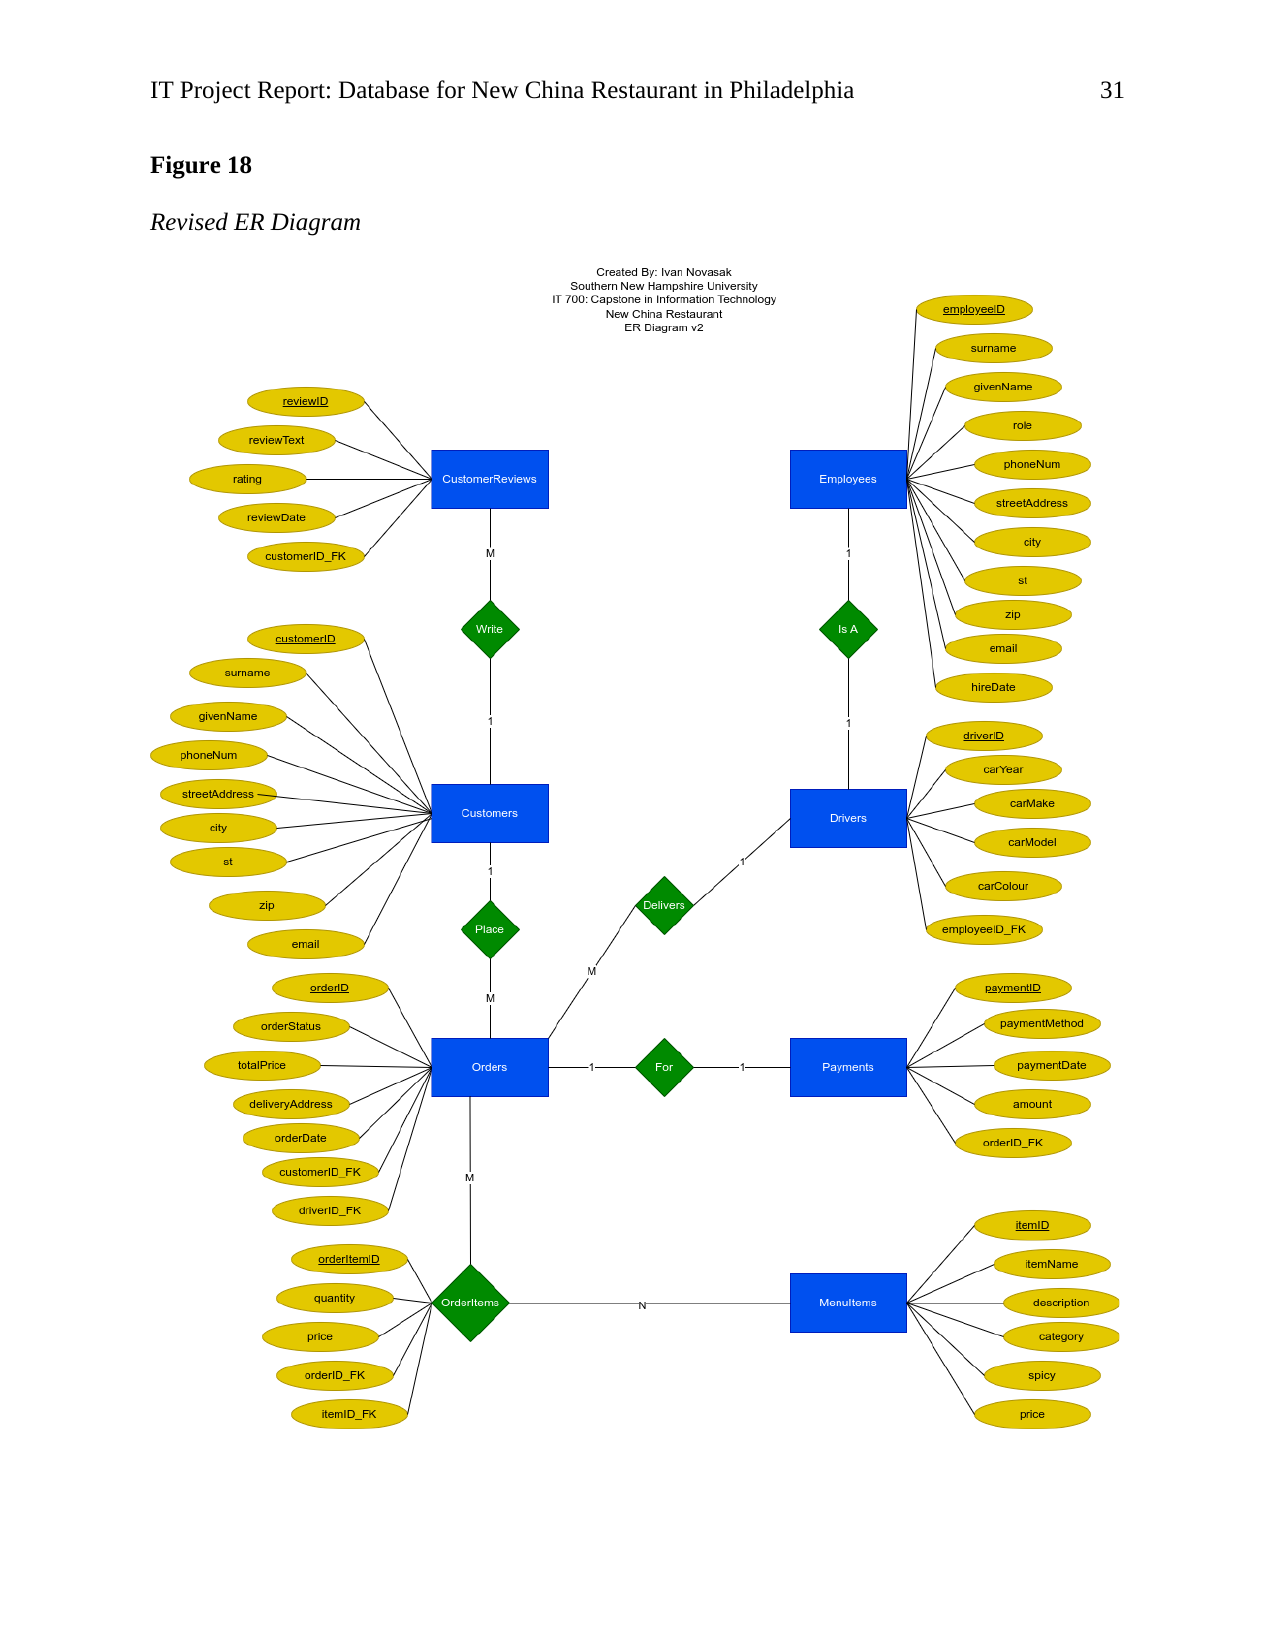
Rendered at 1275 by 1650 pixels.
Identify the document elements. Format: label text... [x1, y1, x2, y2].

text Figure 18 [150, 150, 1125, 179]
text Revised ER Diagram [150, 207, 1125, 236]
picture [150, 265, 1120, 1429]
